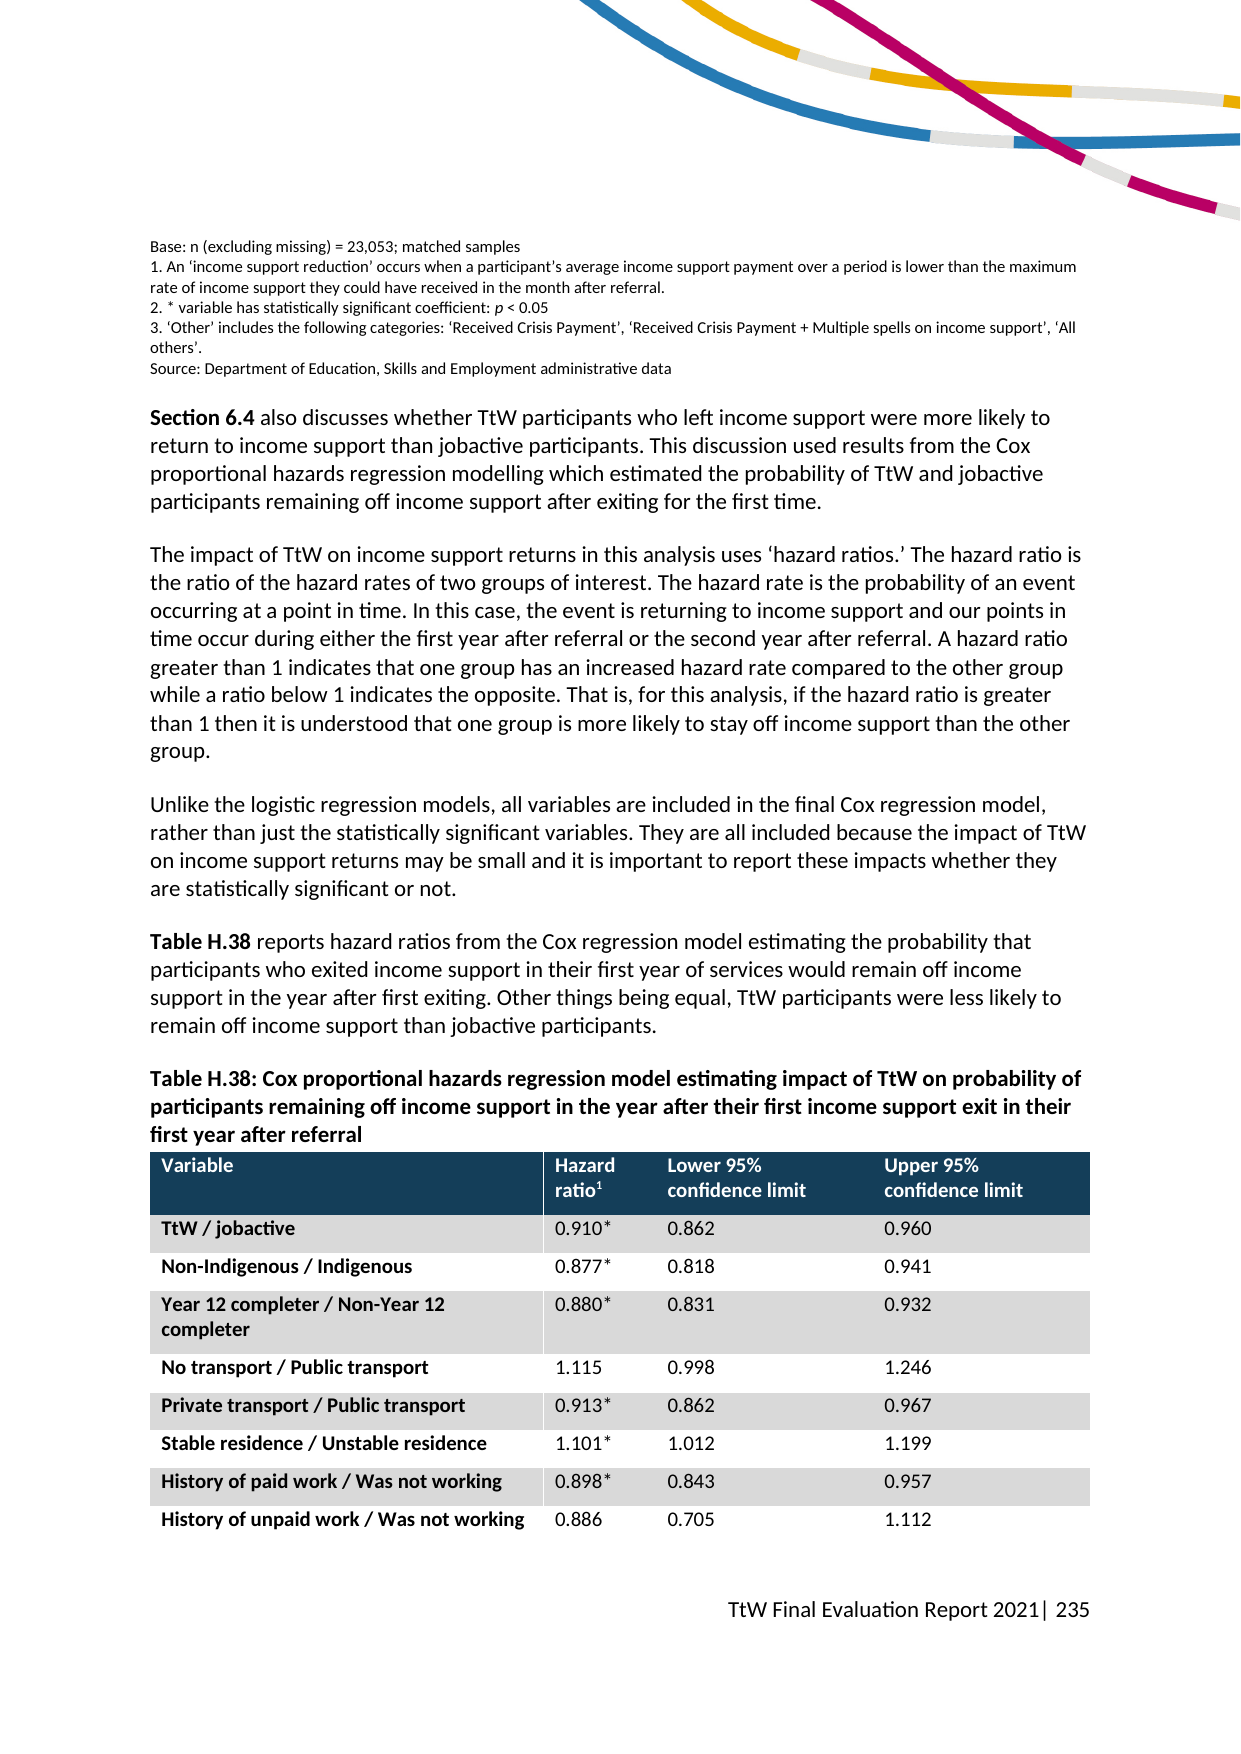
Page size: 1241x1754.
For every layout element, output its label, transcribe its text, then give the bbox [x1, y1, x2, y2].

text Unlike the logistic regression models, all variables are included in the final Cox regression model, rather than just the statistically significant variables. They are all included because the impact of TtW on income support returns may be small and it is important to report these impacts whether they are statistically significant or not. [150, 790, 1090, 902]
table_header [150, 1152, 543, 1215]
text Table H.38: Cox proportional hazards regression model estimating impact of TtW on probability of participants remaining off income support in the year after their first income support exit in their first year after referral [150, 1064, 1090, 1148]
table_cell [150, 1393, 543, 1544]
text Section 6.4 also discusses whether TtW participants who left income support were more likely to return to income support than jobactive participants. This discussion used results from the Cox proportional hazards regression modelling which estimated the probability of TtW and jobactive participants remaining off income support after exiting for the first time. [150, 403, 1090, 516]
text 3. ‘Other’ includes the following categories: ‘Received Crisis Payment’, ‘Received Crisis Payment + Multiple spells on income support’, ‘All others’. [150, 317, 1090, 358]
text Source: Department of Education, Skills and Employment administrative data [150, 358, 1090, 378]
text Base: n (excluding missing) = 23,053; matched samples [150, 236, 1090, 257]
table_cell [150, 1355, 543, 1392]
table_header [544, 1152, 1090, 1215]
picture [0, 0, 1241, 229]
text 1. An ‘income support reduction’ occurs when a participant’s average income support payment over a period is lower than the maximum rate of income support they could have received in the month after referral. [150, 257, 1090, 297]
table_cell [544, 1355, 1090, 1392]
text Table H.38 reports hazard ratios from the Cox regression model estimating the probability that participants who exited income support in their first year of services would remain off income support in the year after first exiting. Other things being equal, TtW participants were less likely to remain off income support than jobactive participants. [150, 927, 1090, 1039]
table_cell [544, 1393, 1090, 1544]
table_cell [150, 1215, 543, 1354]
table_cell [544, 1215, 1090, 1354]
text The impact of TtW on income support returns in this analysis uses ‘hazard ratios.’ The hazard ratio is the ratio of the hazard rates of two groups of interest. The hazard rate is the probability of an event occurring at a point in time. In this case, the event is returning to income support and our points in time occur during either the first year after referral or the second year after referral. A hazard ratio greater than 1 indicates that one group has an increased hazard rate compared to the other group while a ratio below 1 indicates the opposite. That is, for this analysis, if the hazard ratio is greater than 1 then it is understood that one group is more likely to stay off income support than the other group. [150, 541, 1090, 765]
text 2. * variable has statistically significant coefficient: p < 0.05 [150, 297, 1090, 317]
